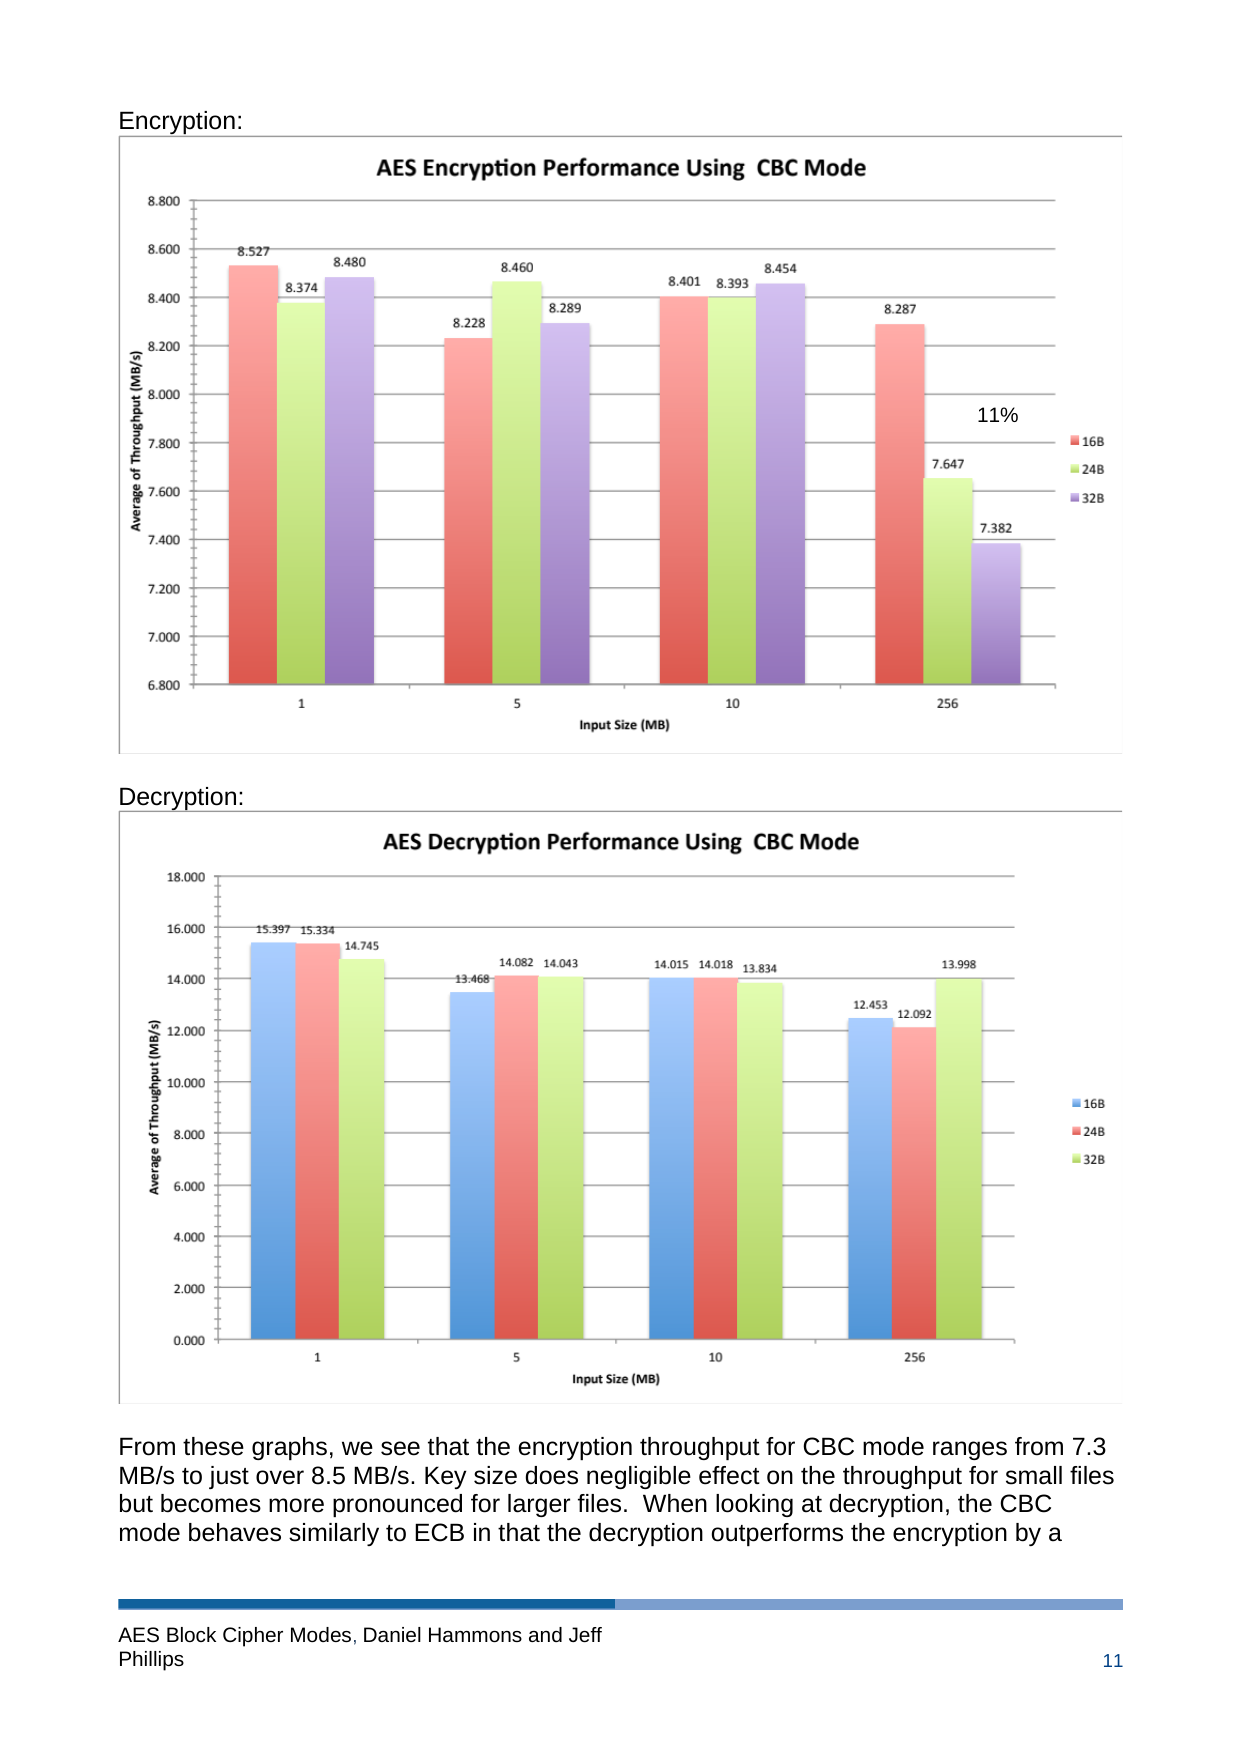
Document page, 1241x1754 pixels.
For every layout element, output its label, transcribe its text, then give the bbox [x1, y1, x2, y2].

picture [118, 1599, 1123, 1610]
text Encryption: [118, 106, 1122, 135]
text Decryption: [118, 782, 1122, 811]
